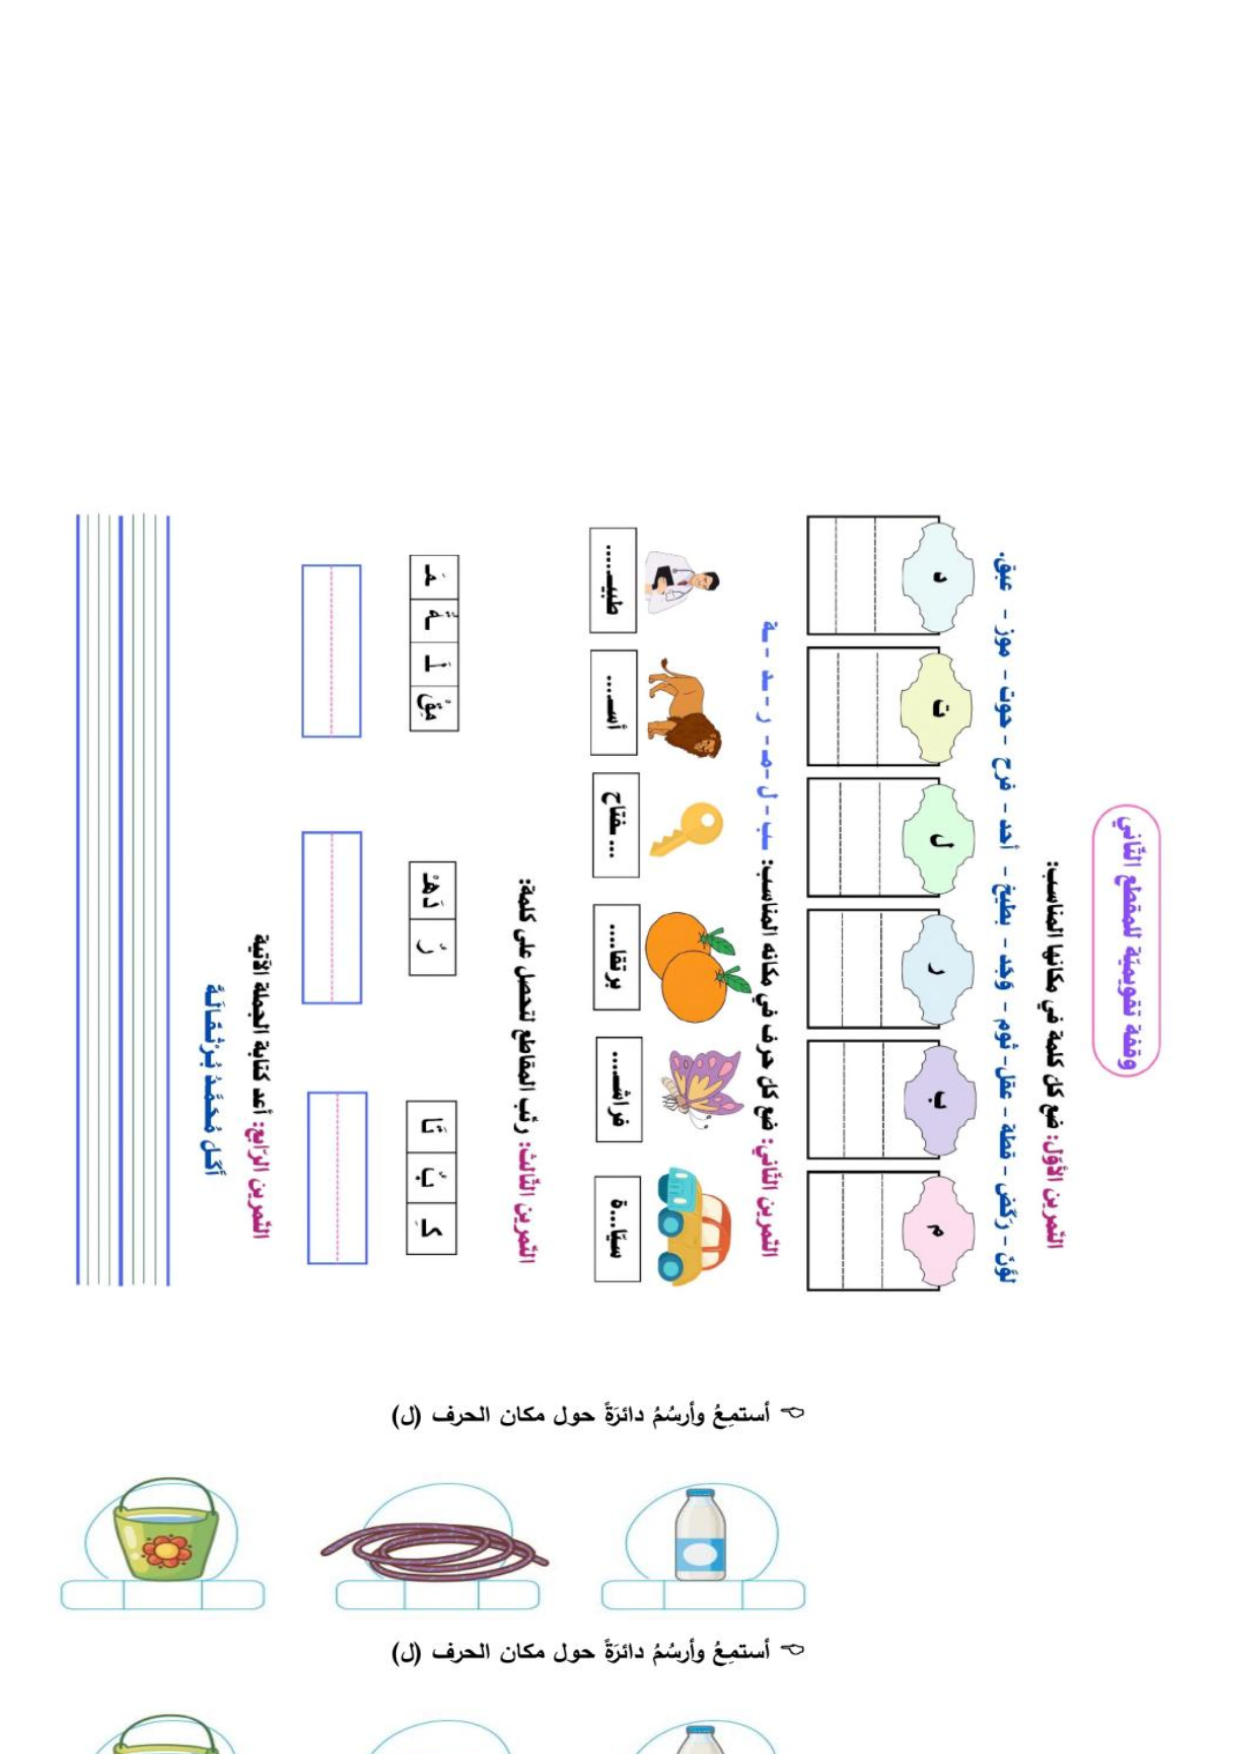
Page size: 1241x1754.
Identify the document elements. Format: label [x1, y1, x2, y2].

picture [29, 1633, 829, 1754]
picture [29, 1396, 829, 1620]
picture [7, 479, 1211, 1331]
